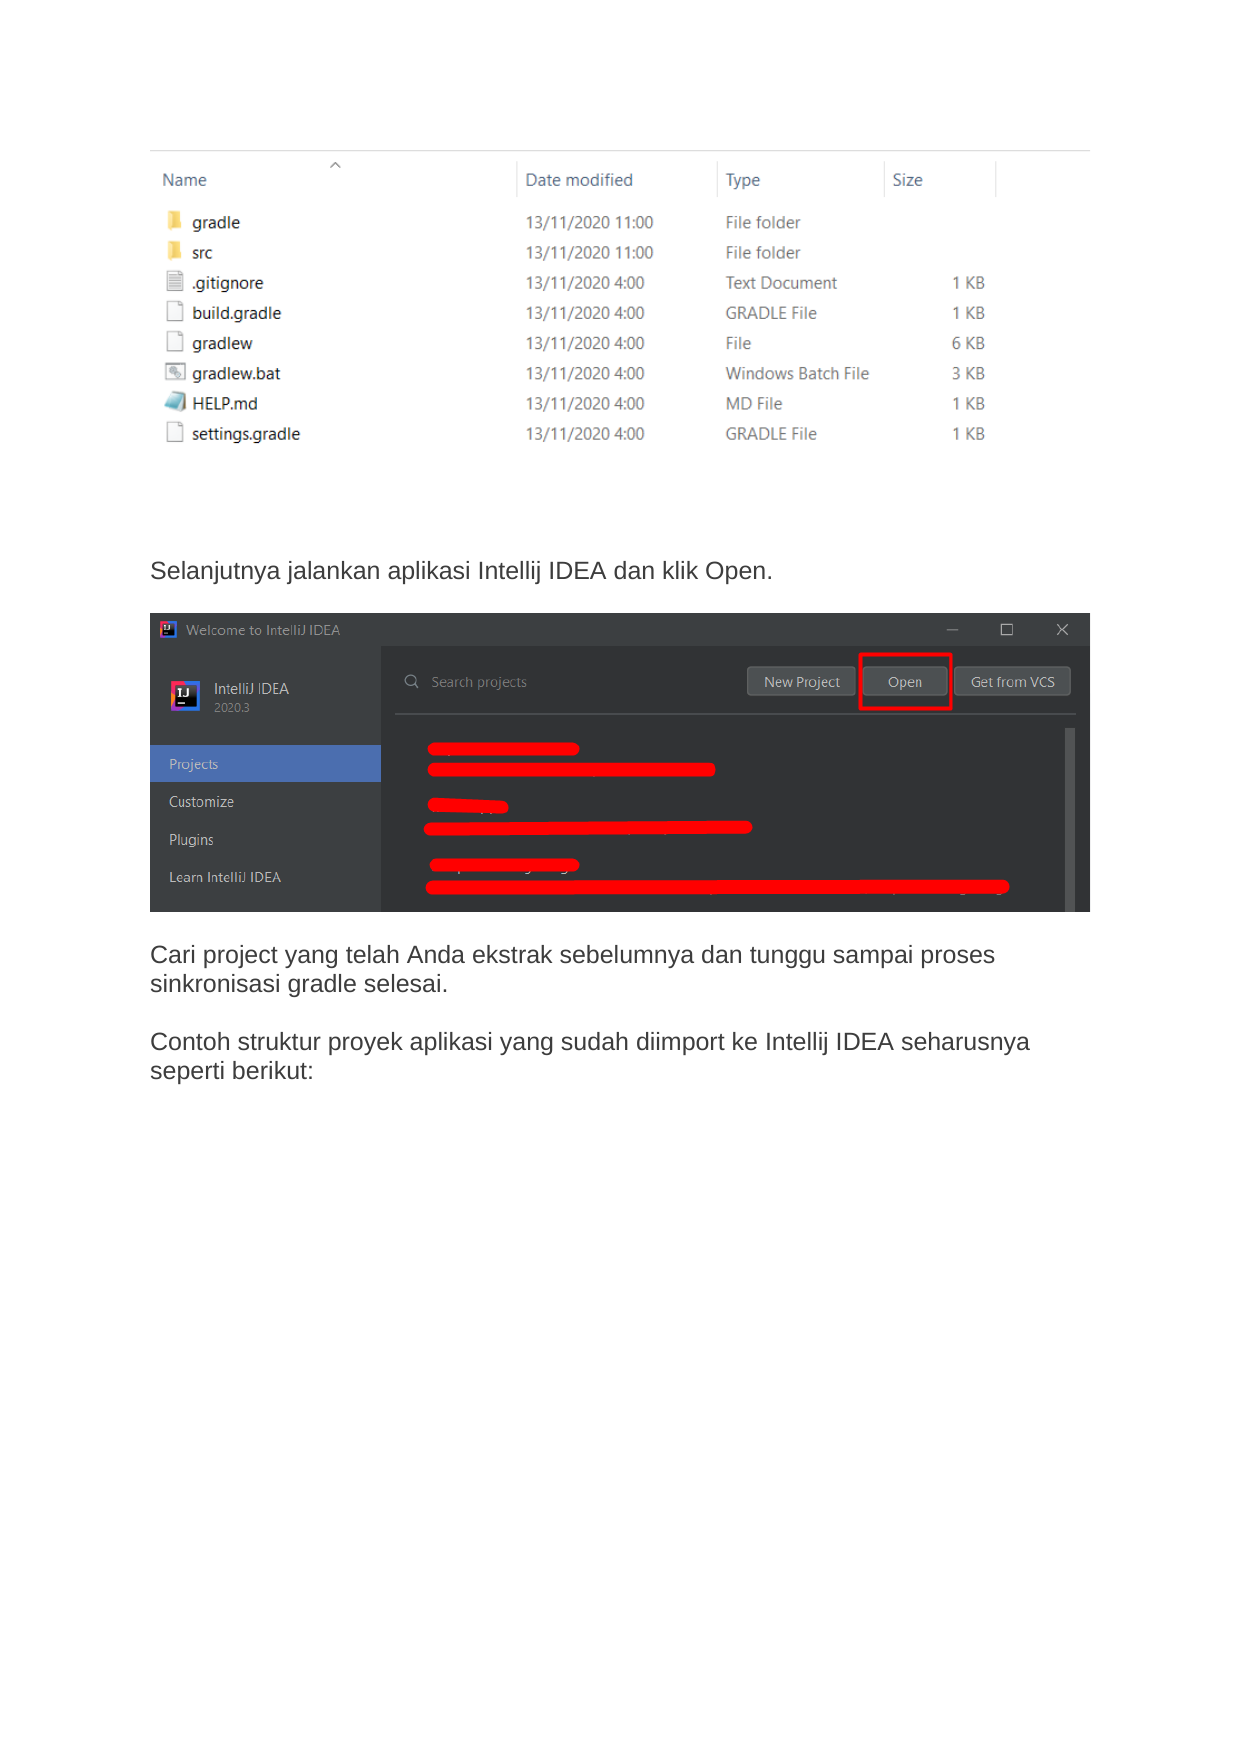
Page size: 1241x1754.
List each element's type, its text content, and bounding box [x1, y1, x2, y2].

text Contoh struktur proyek aplikasi yang sudah diimport ke Intellij IDEA seharusnya seperti berikut: [150, 1027, 1090, 1085]
picture [150, 150, 1091, 527]
text Selanjutnya jalankan aplikasi Intellij IDEA dan klik Open. [150, 556, 1090, 584]
picture [150, 613, 1091, 912]
text Cari project yang telah Anda ekstrak sebelumnya dan tunggu sampai proses sinkronisasi gradle selesai. [150, 941, 1090, 998]
